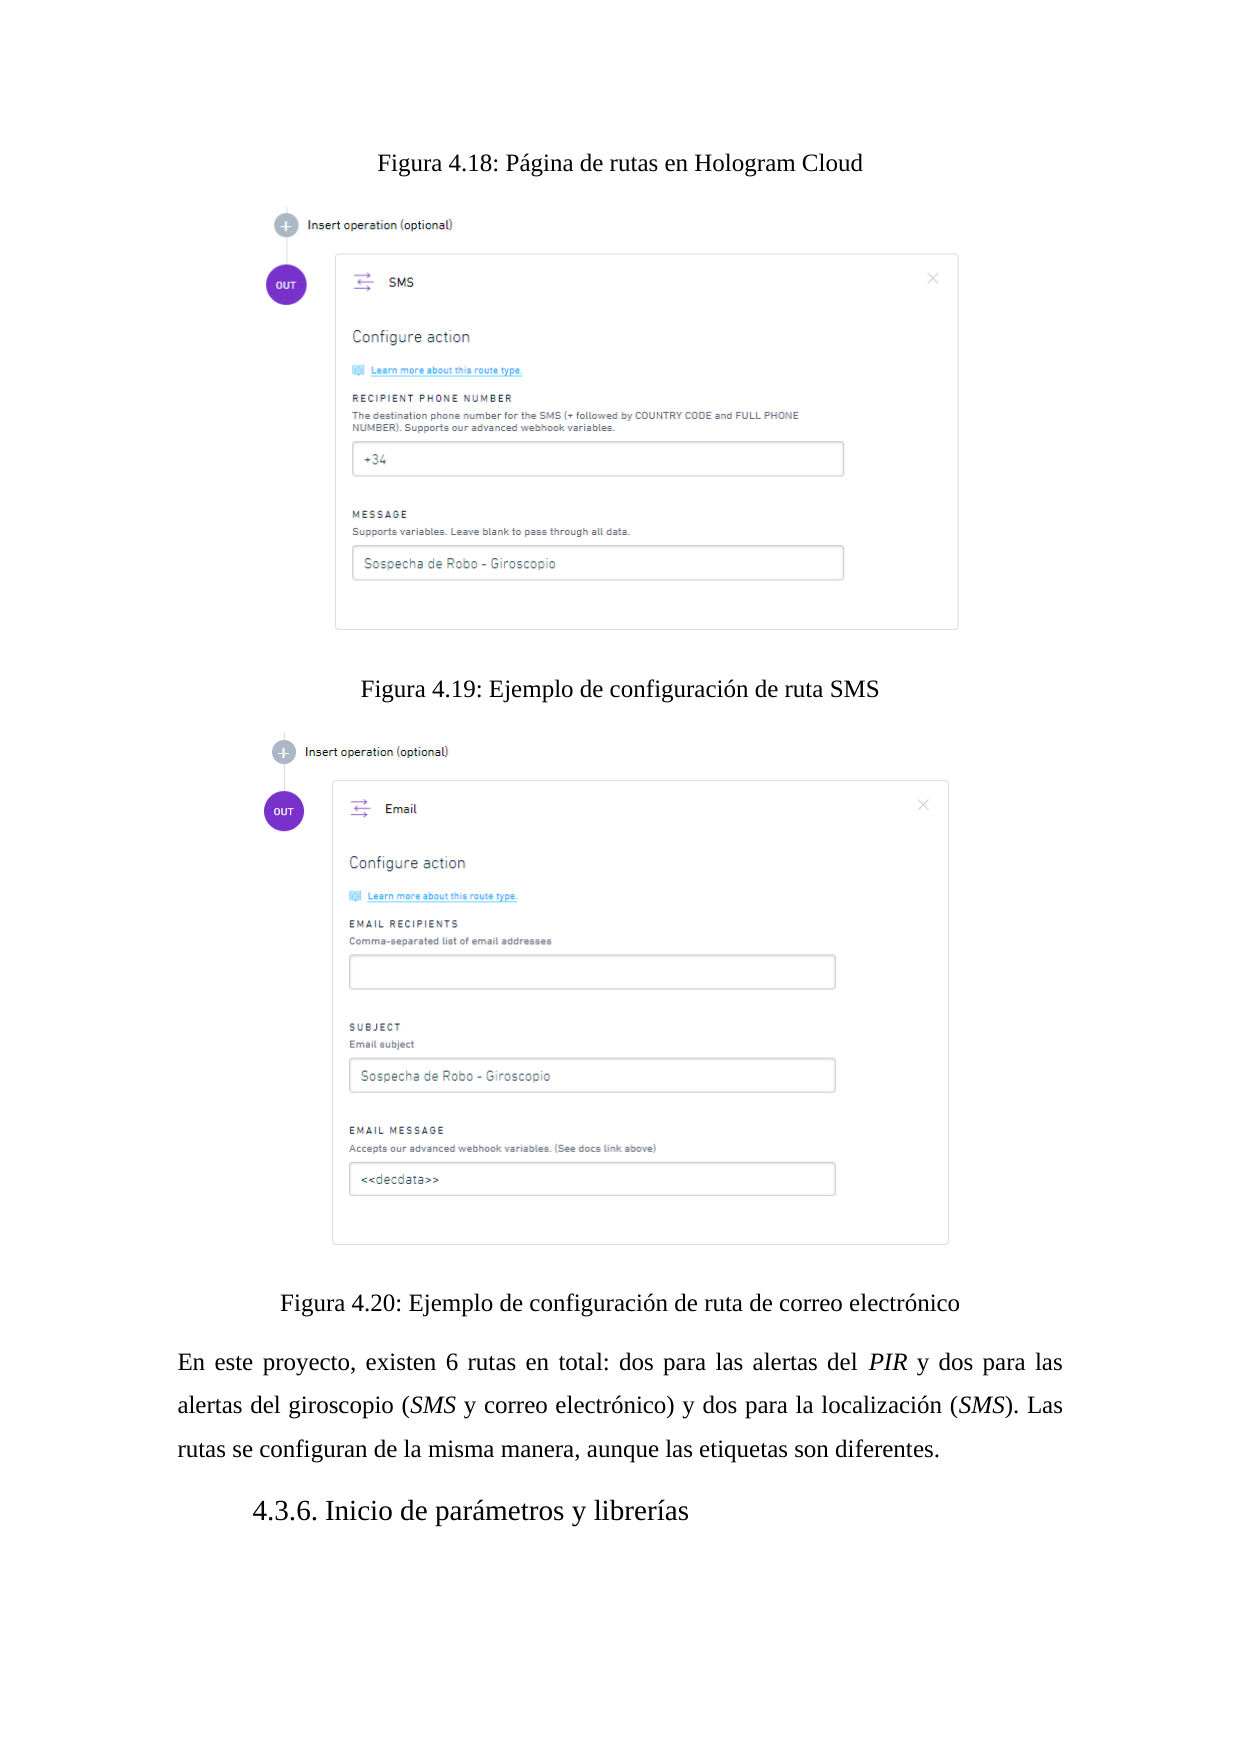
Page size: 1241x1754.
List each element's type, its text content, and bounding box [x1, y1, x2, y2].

picture [256, 207, 984, 643]
list Inicio de parámetros y librerías [252, 1493, 1063, 1527]
picture [256, 733, 985, 1257]
text Figura 4.20: Ejemplo de configuración de ruta de correo electrónico [177, 1288, 1063, 1316]
text En este proyecto, existen 6 rutas en total: dos para las alertas del PIR y dos para las alertas del giroscopio (SMS y correo electrónico) y dos para la localización (SMS). Las rutas se configuran de la misma manera, aunque las etiquetas son diferentes. [177, 1347, 1063, 1462]
text Figura 4.19: Ejemplo de configuración de ruta SMS [177, 674, 1063, 702]
text Figura 4.18: Página de rutas en Hologram Cloud [177, 148, 1063, 176]
